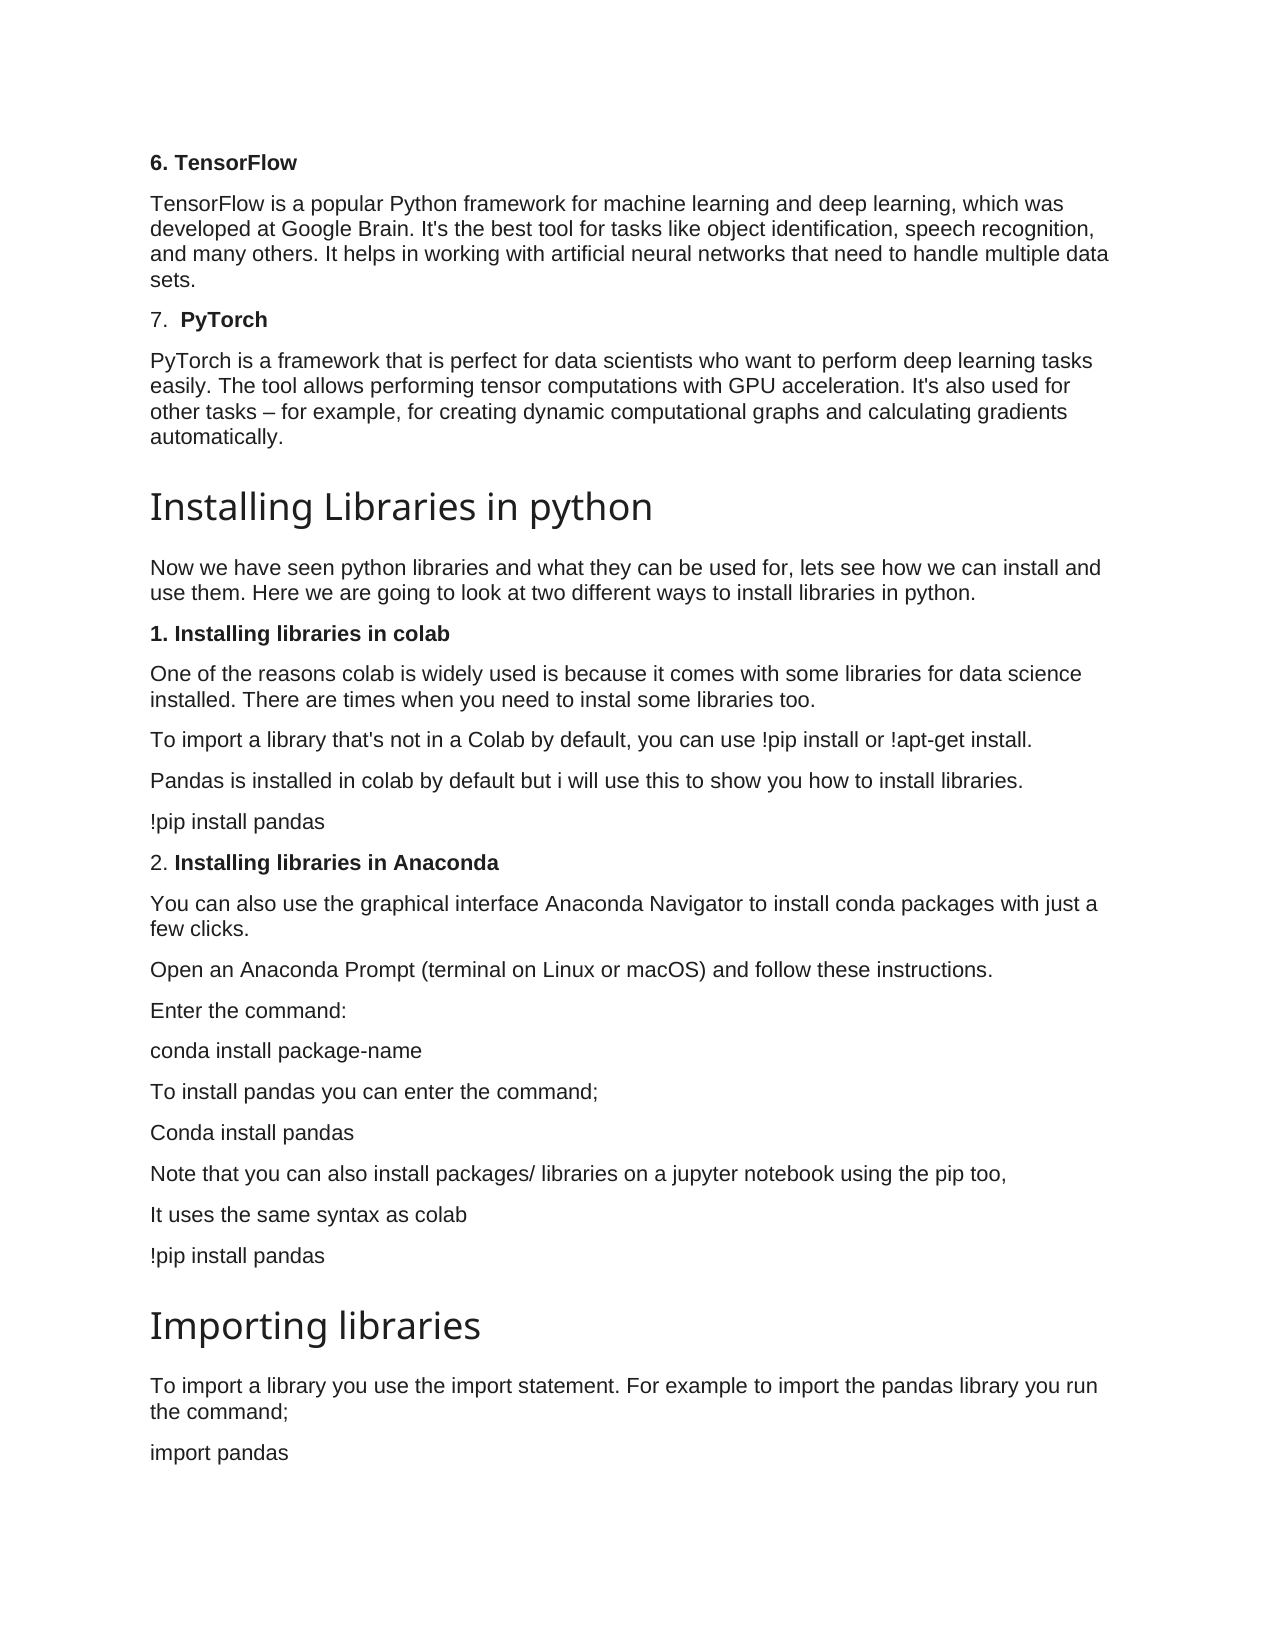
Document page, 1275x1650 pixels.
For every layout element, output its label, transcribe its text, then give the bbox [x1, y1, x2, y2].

text Now we have seen python libraries and what they can be used for, lets see how we can install and use them. Here we are going to look at two different ways to install libraries in python. [150, 554, 1125, 605]
text !pip install pandas [150, 809, 1125, 834]
text 2. Installing libraries in Anaconda [150, 850, 1125, 875]
text To import a library you use the import statement. For example to import the pandas library you run the command; [150, 1373, 1125, 1424]
text Note that you can also install packages/ libraries on a jupyter notebook using the pip too, [150, 1161, 1125, 1186]
text You can also use the graphical interface Anaconda Navigator to install conda packages with just a few clicks. [150, 891, 1125, 941]
text Conda install pandas [150, 1120, 1125, 1145]
text Enter the command: [150, 998, 1125, 1023]
text To import a library that's not in a Colab by default, you can use !pip install or !apt-get install. [150, 727, 1125, 753]
text It uses the same syntax as colab [150, 1202, 1125, 1227]
text One of the reasons colab is widely used is because it comes with some libraries for data science installed. There are times when you need to instal some libraries too. [150, 661, 1125, 712]
text conda install package-name [150, 1038, 1125, 1064]
text 7. PyTorch [150, 307, 1125, 332]
text !pip install pandas [150, 1243, 1125, 1268]
subtitle Importing libraries [150, 1299, 1125, 1350]
subtitle Installing Libraries in python [150, 480, 1125, 531]
text Pandas is installed in colab by default but i will use this to show you how to install libraries. [150, 768, 1125, 793]
text Open an Anaconda Prompt (terminal on Linux or macOS) and follow these instructions. [150, 957, 1125, 982]
text TensorFlow is a popular Python framework for machine learning and deep learning, which was developed at Google Brain. It's the best tool for tasks like object identification, speech recognition, and many others. It helps in working with artificial neural networks that need to handle multiple data sets. [150, 191, 1125, 292]
text PyTorch is a framework that is perfect for data scientists who want to perform deep learning tasks easily. The tool allows performing tensor computations with GPU acceleration. It's also used for other tasks – for example, for creating dynamic computational graphs and calculating gradients automatically. [150, 348, 1125, 449]
text To install pandas you can enter the command; [150, 1079, 1125, 1104]
text 1. Installing libraries in colab [150, 621, 1125, 646]
text import pandas [150, 1439, 1125, 1464]
text 6. TensorFlow [150, 150, 1125, 175]
